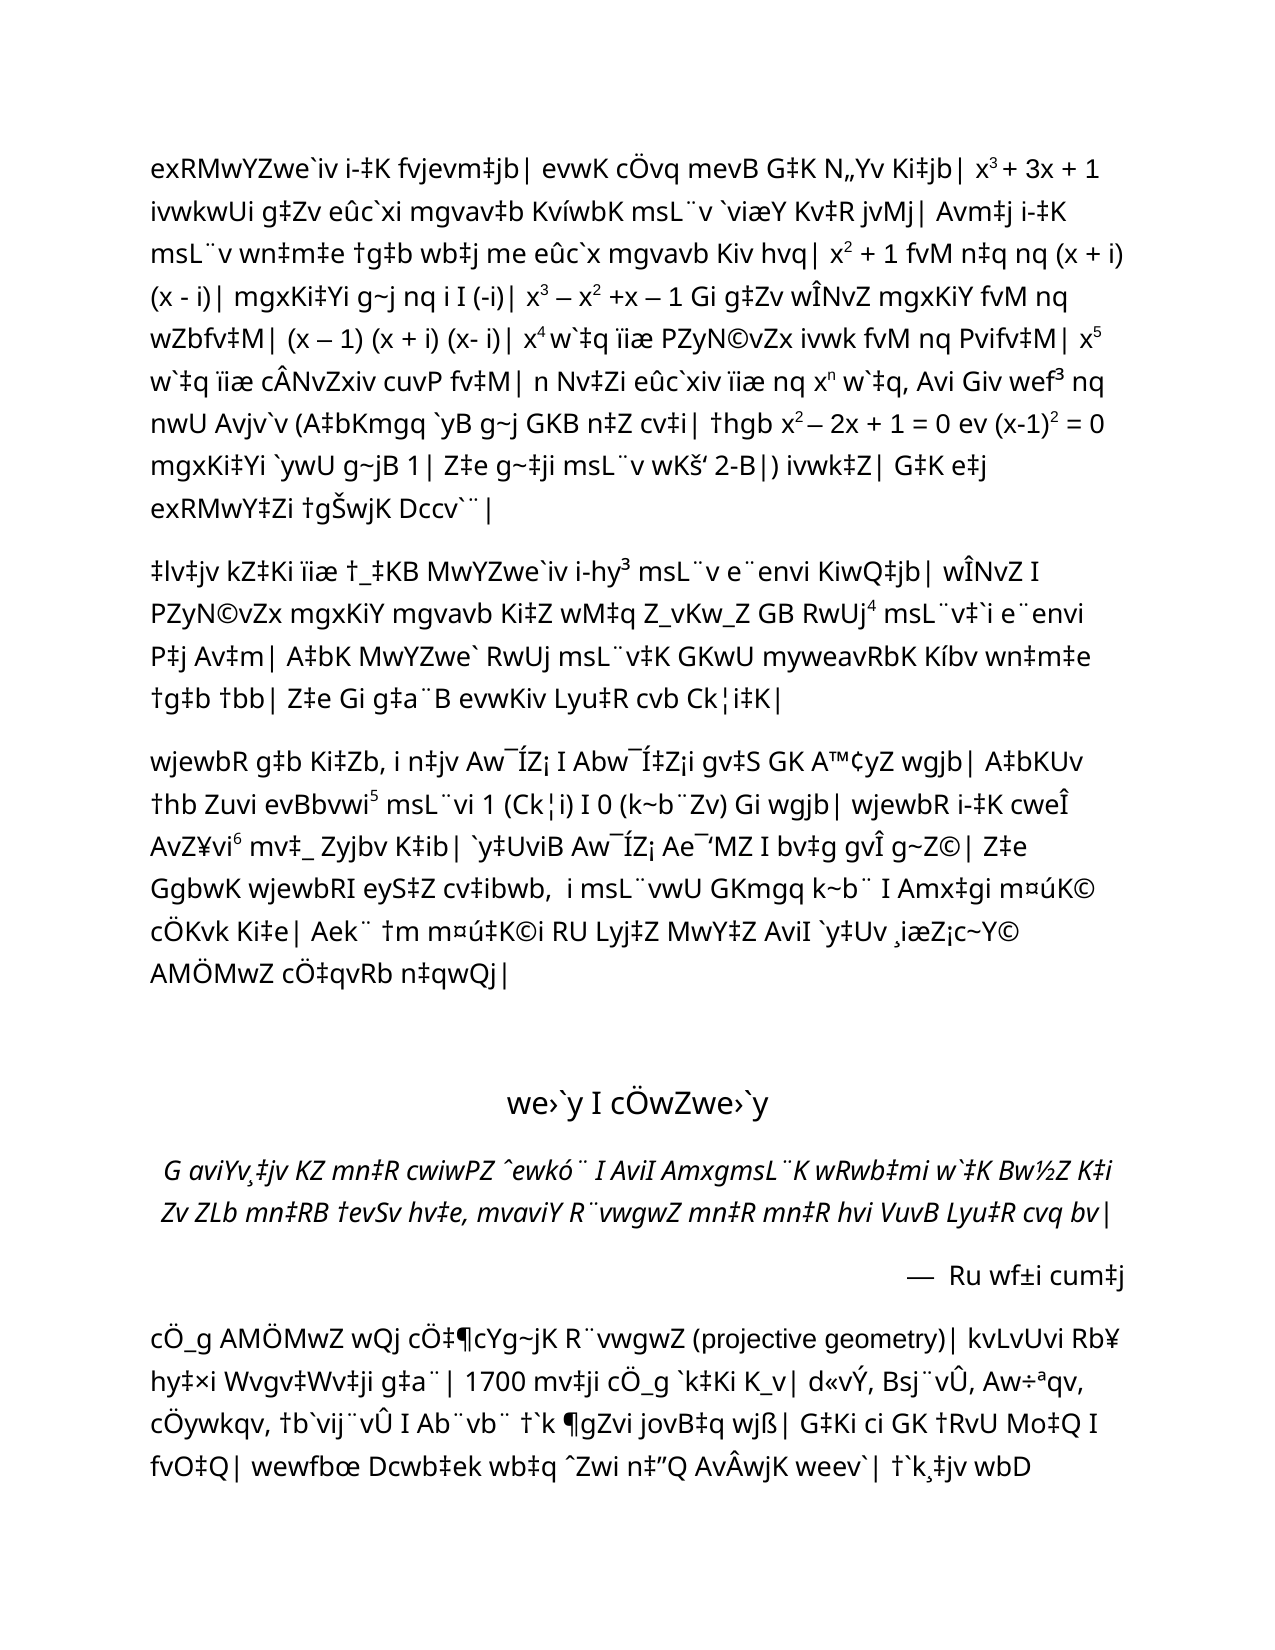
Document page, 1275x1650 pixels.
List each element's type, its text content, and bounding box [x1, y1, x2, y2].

text wjewbR g‡b Ki‡Zb, i n‡jv Aw¯ÍZ¡ I Abw¯Í‡Z¡i gv‡S GK A™¢yZ wgjb| A‡bKUv †hb Zuvi evBbvwi5 msL¨vi 1 (Ck¦i) I 0 (k~b¨Zv) Gi wgjb| wjewbR i-‡K cweÎ AvZ¥vi6 mv‡_ Zyjbv K‡ib| `y‡UviB Aw¯ÍZ¡ Ae¯‘MZ I bv‡g gvÎ g~Z©| Z‡e GgbwK wjewbRI eyS‡Z cv‡ibwb, i msL¨vwU GKmgq k~b¨ I Amx‡gi m¤úK© cÖKvk Ki‡e| Aek¨ †m m¤ú‡K©i RU Lyj‡Z MwY‡Z AviI `y‡Uv ¸iæZ¡c~Y© AMÖMwZ cÖ‡qvRb n‡qwQj| [150, 743, 1125, 992]
text ‡lv‡jv kZ‡Ki ïiæ †_‡KB MwYZwe`iv i-hy³ msL¨v e¨envi KiwQ‡jb| wÎNvZ I PZyN©vZx mgxKiY mgvavb Ki‡Z wM‡q Z_vKw_Z GB RwUj4 msL¨v‡`i e¨envi P‡j Av‡m| A‡bK MwYZwe` RwUj msL¨v‡K GKwU myweavRbK Kíbv wn‡m‡e †g‡b †bb| Z‡e Gi g‡a¨B evwKiv Lyu‡R cvb Ck¦i‡K| [150, 552, 1125, 716]
text — Ru wf±i cum‡j [150, 1257, 1125, 1293]
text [150, 1320, 1125, 1484]
text exRMwYZwe`iv i-‡K fvjevm‡jb| evwK cÖvq mevB G‡K N„Yv Ki‡jb| x3 + 3x + 1 ivwkwUi g‡Zv eûc`xi mgvav‡b KvíwbK msL¨v `viæY Kv‡R jvMj| Avm‡j i-‡K msL¨v wn‡m‡e †g‡b wb‡j me eûc`x mgvavb Kiv hvq| x2 + 1 fvM n‡q nq (x + i)(x - i)| mgxKi‡Yi g~j nq i I (-i)| x3 – x2 +x – 1 Gi g‡Zv wÎNvZ mgxKiY fvM nq wZbfv‡M| (x – 1) (x + i) (x- i)| x4 w`‡q ïiæ PZyN©vZx ivwk fvM nq Pvifv‡M| x5 w`‡q ïiæ cÂNvZxiv cuvP fv‡M| n Nv‡Zi eûc`xiv ïiæ nq xn w`‡q, Avi Giv wef³ nq nwU Avjv`v (A‡bKmgq `yB g~j GKB n‡Z cv‡i| †hgb x2 – 2x + 1 = 0 ev (x-1)2 = 0 mgxKi‡Yi `ywU g~jB 1| Z‡e g~‡ji msL¨v wKš‘ 2-B|) ivwk‡Z| G‡K e‡j exRMwY‡Zi †gŠwjK Dccv`¨| [150, 150, 1125, 526]
text we›`y I cÖwZwe›`y [150, 1081, 1125, 1124]
text G aviYv¸‡jv KZ mn‡R cwiwPZ ˆewkó¨ I AviI AmxgmsL¨K wRwb‡mi w`‡K Bw½Z K‡i Zv ZLb mn‡RB †evSv hv‡e, mvaviY R¨vwgwZ mn‡R mn‡R hvi VuvB Lyu‡R cvq bv| [150, 1151, 1125, 1230]
